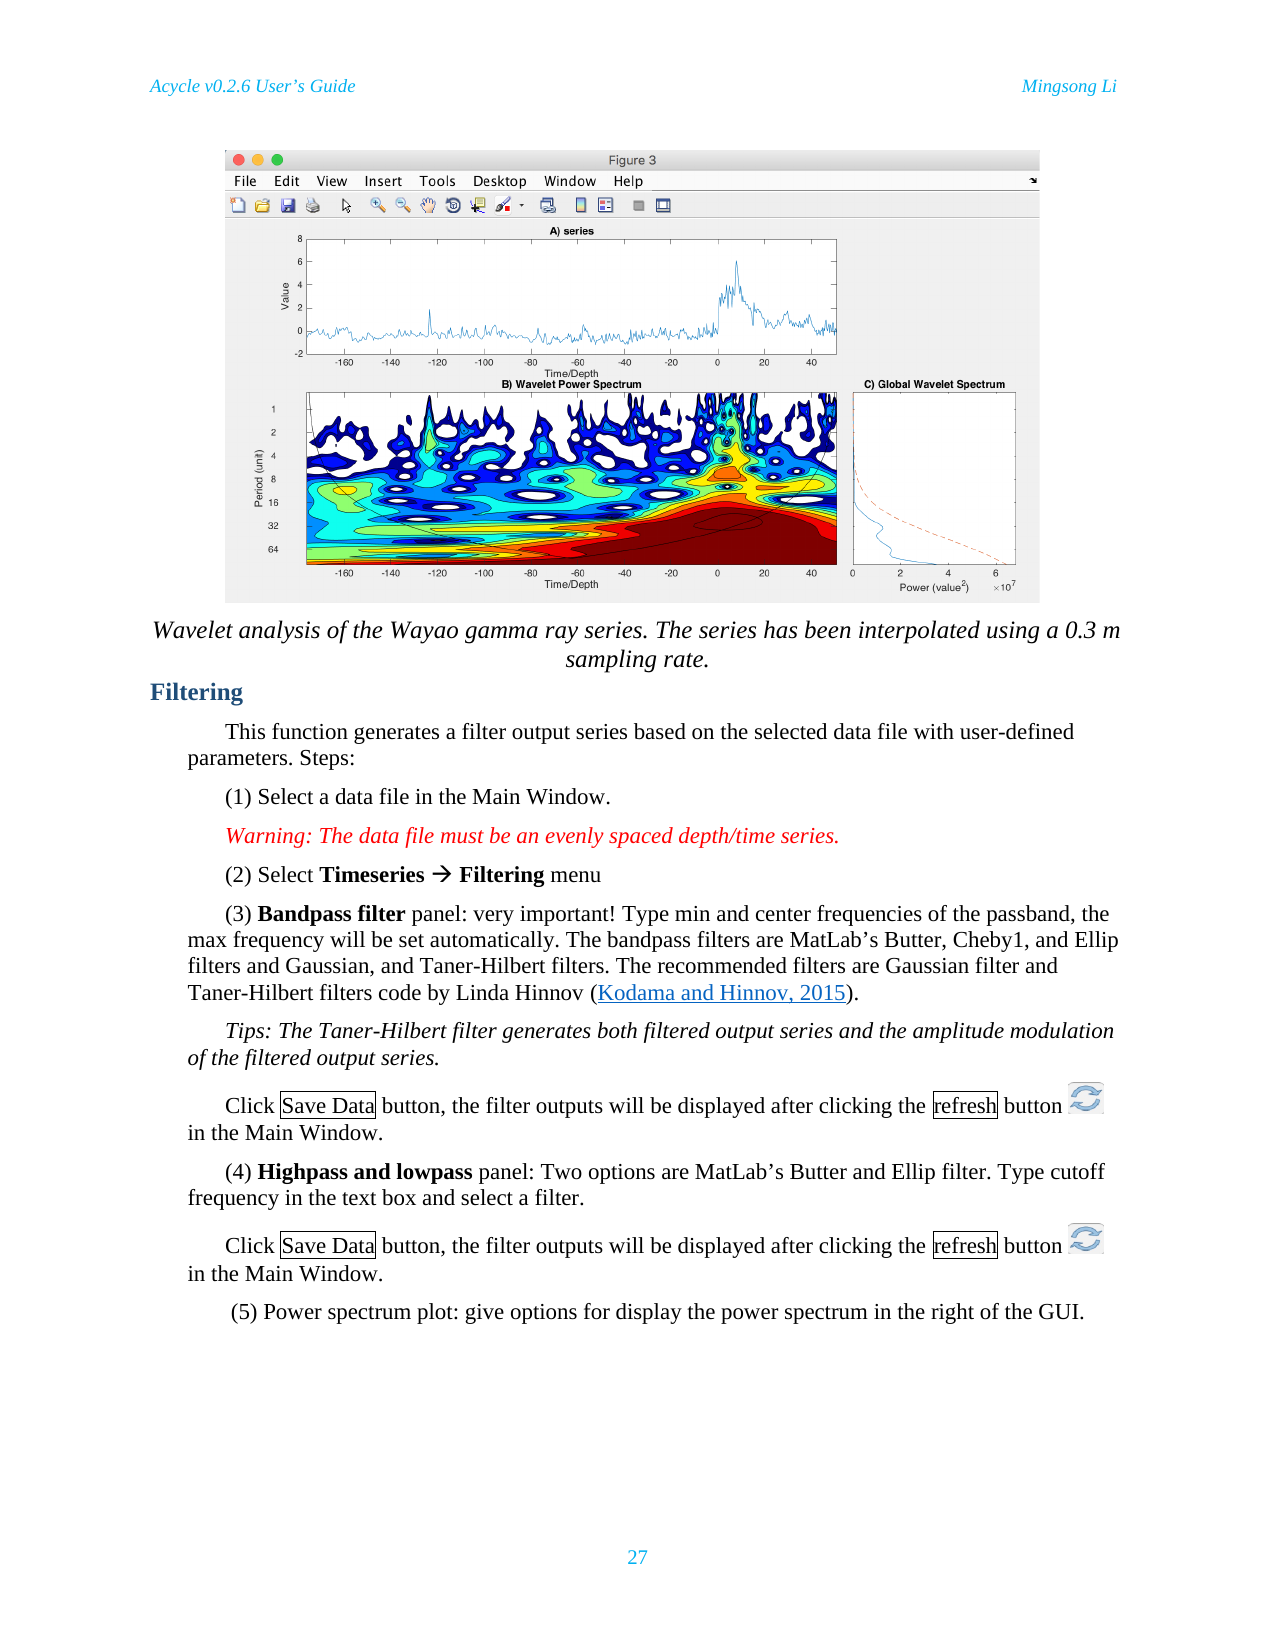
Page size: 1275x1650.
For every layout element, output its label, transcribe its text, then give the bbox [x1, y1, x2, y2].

text (4) Highpass and lowpass panel: Two options are MatLab’s Butter and Ellip filter. Type cutoff frequency in the text box and select a filter. [187, 1158, 1125, 1211]
picture [640, 1553, 646, 1564]
picture [151, 82, 157, 90]
text (5) Power spectrum plot: give options for display the power spectrum in the right of the GUI. [187, 1298, 1125, 1325]
picture [225, 150, 1040, 603]
subtitle Filtering [150, 677, 1125, 705]
text Warning: The data file must be an evenly spaced depth/time series. [187, 822, 1125, 848]
text Click Save Data button, the filter outputs will be displayed after clicking the refresh button in the Main Window. [187, 1083, 1125, 1146]
text (3) Bandpass filter panel: very important! Type min and center frequencies of the passband, the max frequency will be set automatically. The bandpass filters are MatLab’s Butter, Cheby1, and Ellip filters and Gaussian, and Taner-Hilbert filters. The recommended filters are Gaussian filter and Taner-Hilbert filters code by Linda Hinnov (Kodama and Hinnov, 2015). [187, 900, 1125, 1005]
text Tips: The Taner-Hilbert filter generates both filtered output series and the amplitude modulation of the filtered output series. [187, 1018, 1125, 1070]
text (1) Select a data file in the Main Window. [187, 783, 1125, 809]
picture [1068, 1082, 1104, 1114]
text Wavelet analysis of the Wayao gamma ray series. The series has been interpolated using a 0.3 m sampling rate. [150, 615, 1125, 672]
text Click Save Data button, the filter outputs will be displayed after clicking the refresh button in the Main Window. [187, 1223, 1125, 1286]
text (2) Select Timeseries Filtering menu [187, 861, 1125, 887]
text This function generates a filter output series based on the selected data file with user-defined parameters. Steps: [187, 718, 1125, 771]
picture [1068, 1223, 1104, 1254]
